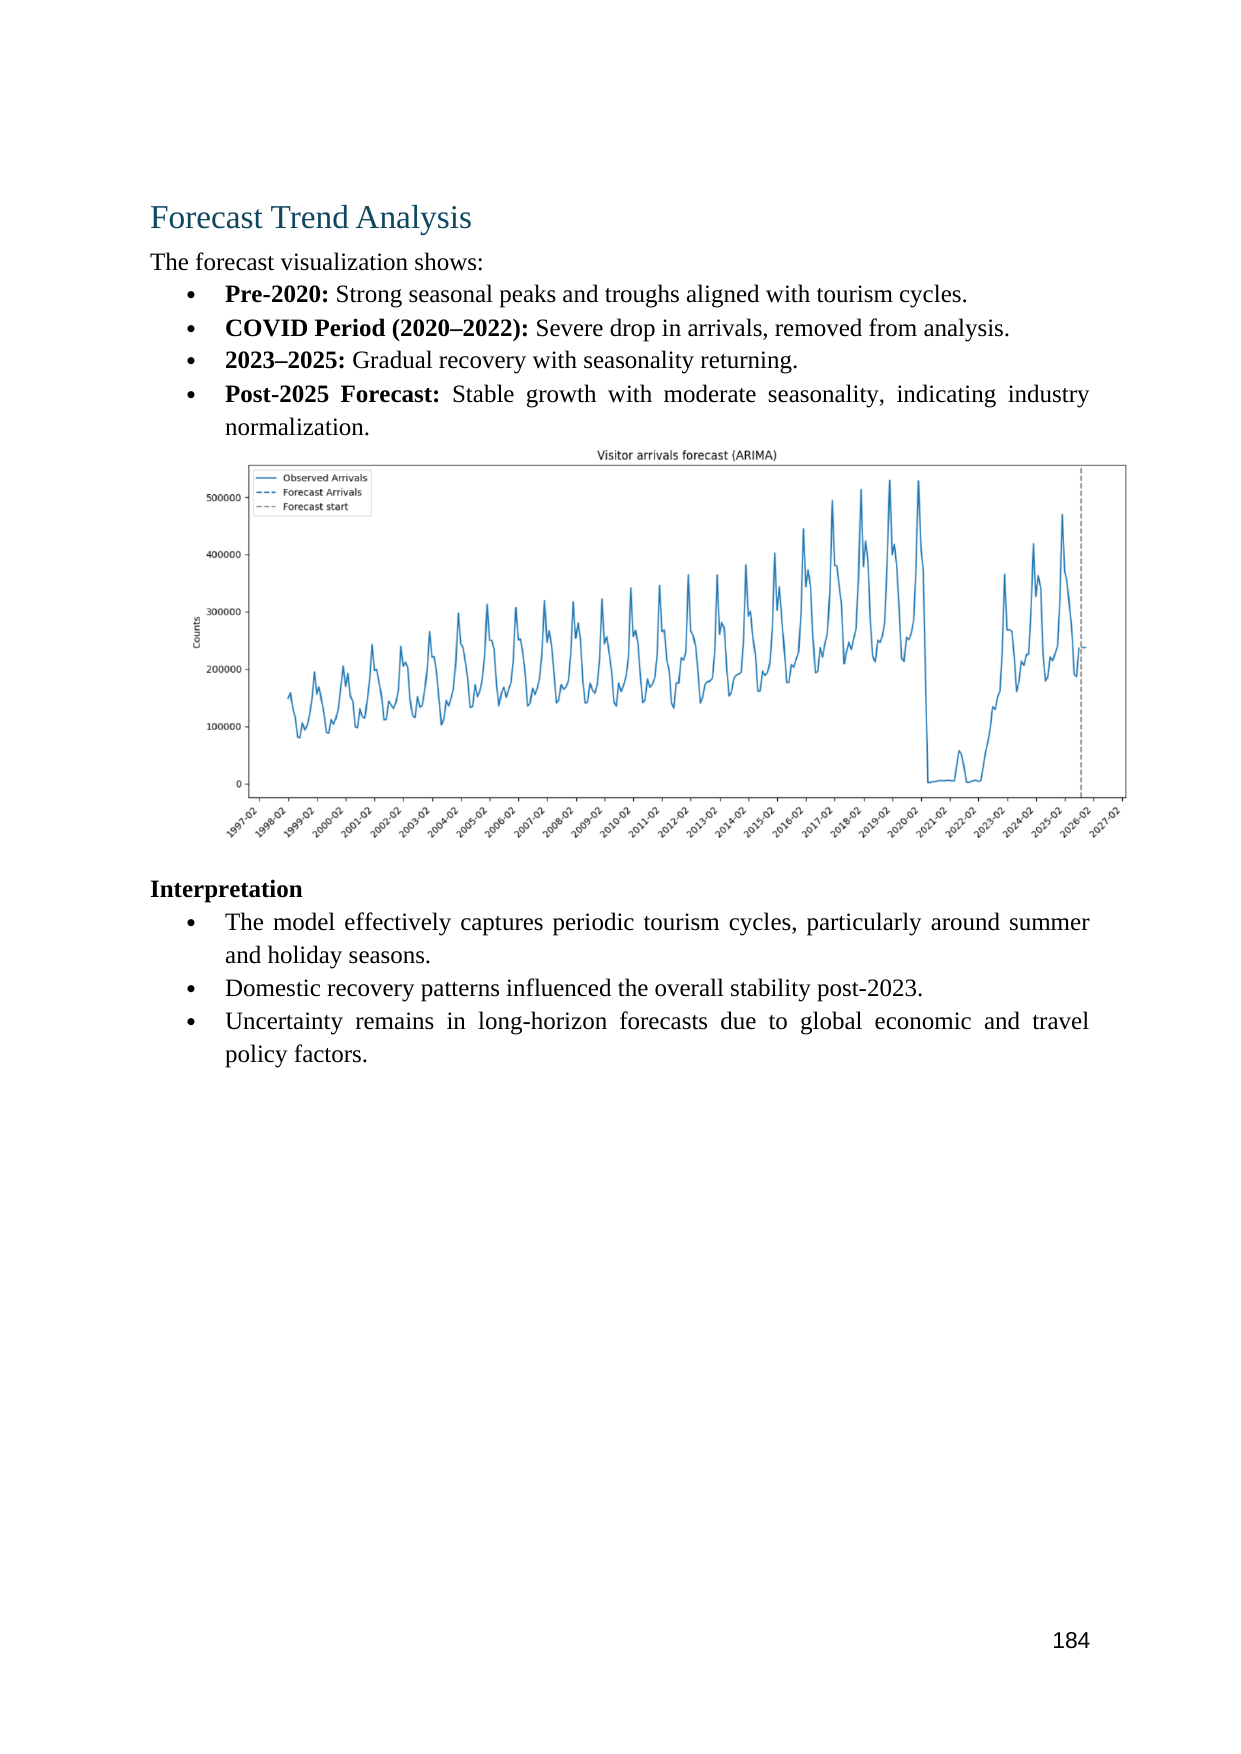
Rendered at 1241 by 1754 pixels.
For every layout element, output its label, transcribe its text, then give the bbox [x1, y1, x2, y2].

list Post-2025 Forecast: Stable growth with moderate seasonality, indicating industry normalization. [187, 379, 1090, 440]
list Domestic recovery patterns influenced the overall stability post-2023. [187, 973, 1090, 1001]
text Interpretation [150, 874, 1090, 902]
picture [187, 444, 1128, 840]
list Uncertainty remains in long-horizon forecasts due to global economic and travel policy factors. [187, 1006, 1090, 1067]
list 2023–2025: Gradual recovery with seasonality returning. [187, 346, 1090, 374]
list COVID Period (2020–2022): Severe drop in arrivals, removed from analysis. [187, 313, 1090, 341]
list Pre-2020: Strong seasonal peaks and troughs aligned with tourism cycles. [187, 279, 1090, 308]
list The model effectively captures periodic tourism cycles, particularly around summer and holiday seasons. [187, 907, 1090, 968]
text The forecast visualization shows: [150, 247, 1090, 275]
subtitle Forecast Trend Analysis [150, 197, 1090, 235]
